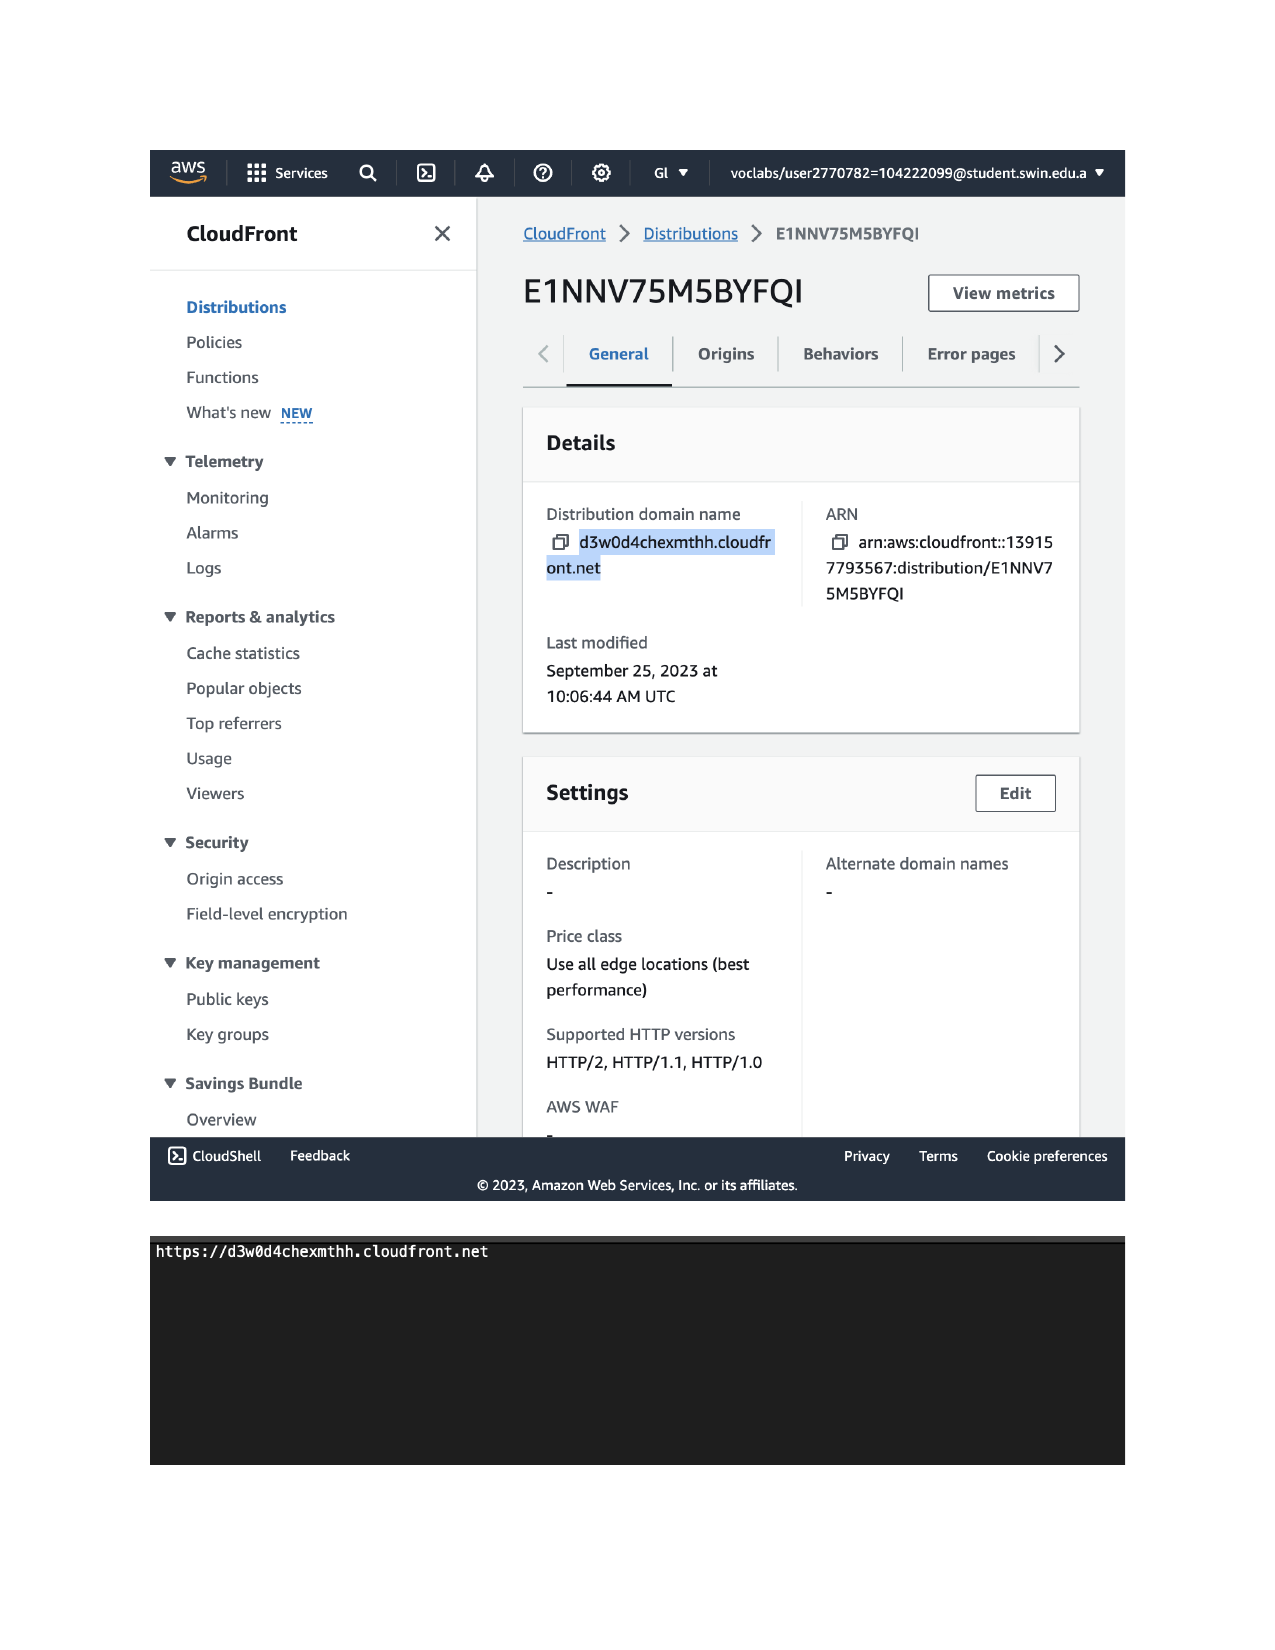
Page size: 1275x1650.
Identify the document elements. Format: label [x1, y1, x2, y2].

picture [150, 150, 1125, 1201]
picture [150, 1236, 1125, 1465]
